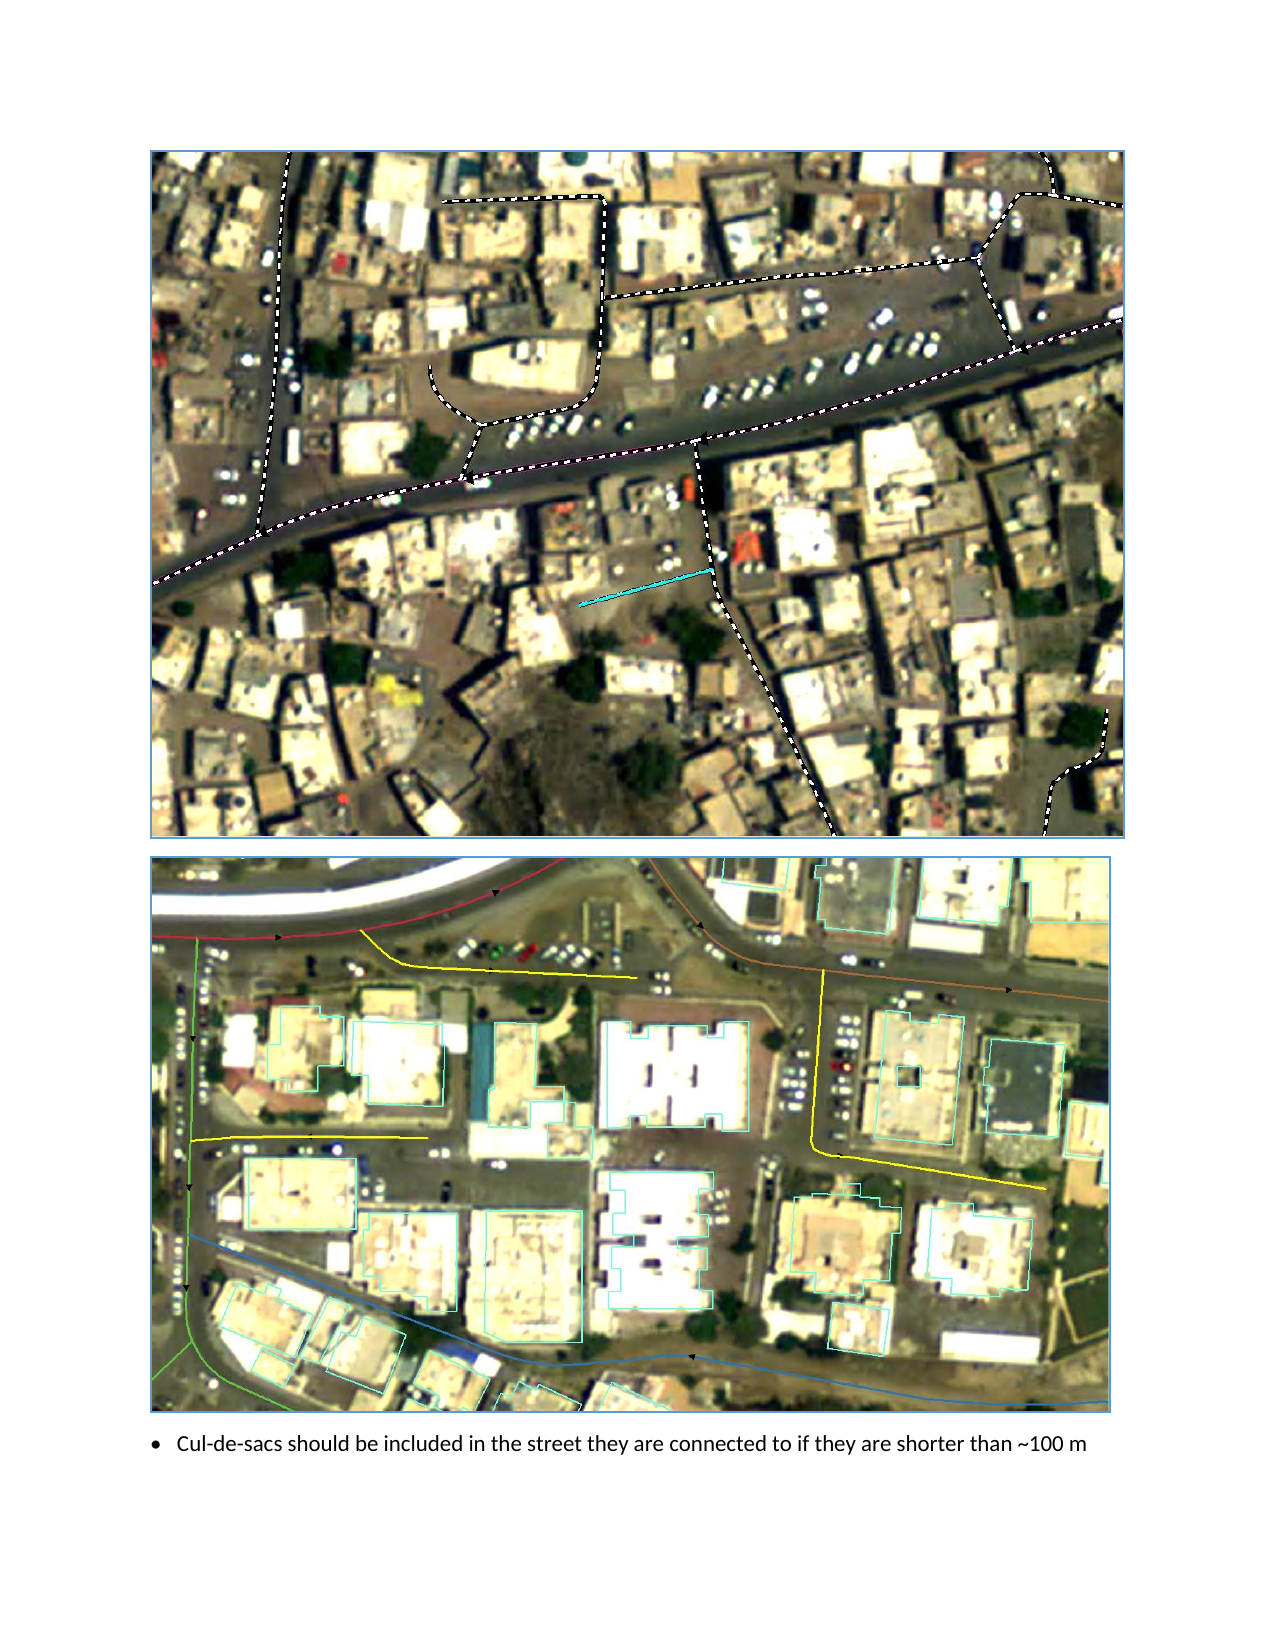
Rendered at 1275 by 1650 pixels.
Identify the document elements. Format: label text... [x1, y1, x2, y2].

picture [152, 858, 1109, 1411]
picture [152, 152, 1123, 837]
text • Cul-de-sacs should be included in the street they are connected to if they are shorter than ~100 m [150, 1429, 1125, 1457]
